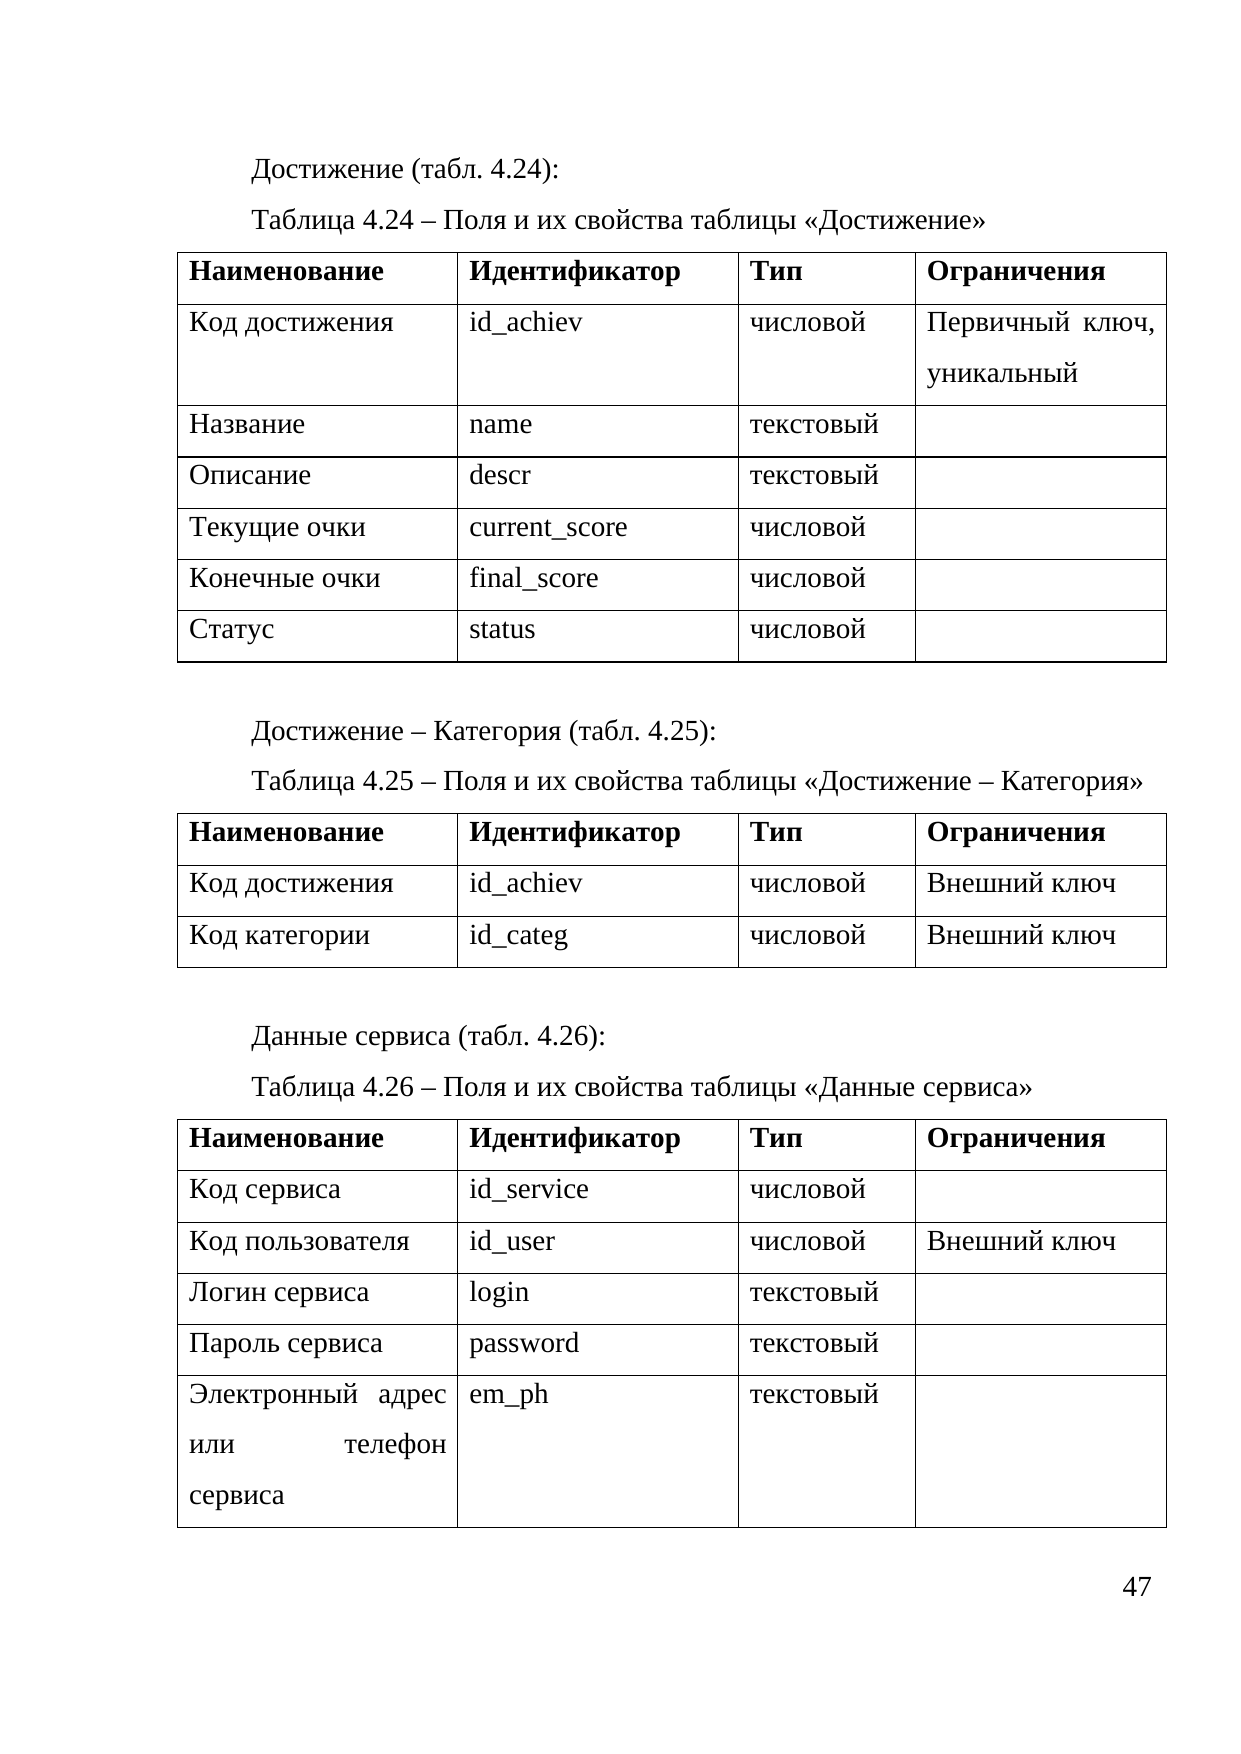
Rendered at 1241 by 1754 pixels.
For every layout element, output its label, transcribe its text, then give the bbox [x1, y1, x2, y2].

table_cell Код сервиса [178, 1171, 457, 1222]
table_cell [916, 509, 1166, 559]
table_header Идентификатор [458, 253, 738, 303]
table_cell final_score [458, 560, 738, 610]
table_header Ограничения [916, 814, 1166, 864]
table_header Ограничения [916, 253, 1166, 303]
table_cell descr [458, 458, 738, 508]
table_cell id_user [458, 1223, 738, 1273]
table_header Тип [739, 253, 915, 303]
table_cell id_service [458, 1171, 738, 1222]
table_cell числовой [739, 509, 915, 559]
table_header Наименование [178, 814, 457, 864]
table_header Наименование [178, 253, 457, 303]
table_cell текстовый [739, 406, 915, 456]
table_header Тип [739, 1120, 915, 1170]
table_cell password [458, 1325, 738, 1375]
table_header Наименование [178, 1120, 457, 1170]
table_cell Название [178, 406, 457, 456]
table_cell [916, 1325, 1166, 1375]
table_cell текстовый [739, 1325, 915, 1375]
table_cell Внешний ключ [916, 917, 1166, 967]
table_cell Пароль сервиса [178, 1325, 457, 1375]
table_cell Внешний ключ [916, 1223, 1166, 1273]
table_header Тип [739, 814, 915, 864]
table_cell Логин сервиса [178, 1274, 457, 1324]
table_cell [916, 560, 1166, 610]
text Таблица 4.26 – Поля и их свойства таблицы «Данные сервиса» [177, 1069, 1152, 1102]
table_cell login [458, 1274, 738, 1324]
table_cell [916, 1274, 1166, 1324]
table_cell [916, 406, 1166, 456]
table_cell Описание [178, 458, 457, 508]
table_cell [916, 1171, 1166, 1222]
table_cell [916, 611, 1166, 661]
table_cell числовой [739, 1223, 915, 1273]
table_cell числовой [739, 560, 915, 610]
table_cell current_score [458, 509, 738, 559]
table_cell числовой [739, 866, 915, 916]
table_cell Код категории [178, 917, 457, 967]
text Достижение – Категория (табл. 4.25): [177, 713, 1152, 746]
table_cell status [458, 611, 738, 661]
table_cell текстовый [739, 458, 915, 508]
table_header Идентификатор [458, 1120, 738, 1170]
text Данные сервиса (табл. 4.26): [177, 1018, 1152, 1052]
table_cell [916, 1376, 1166, 1527]
table_cell Электронный адрес или телефон сервиса [178, 1376, 457, 1527]
table_cell [916, 458, 1166, 508]
table_cell em_ph [458, 1376, 738, 1527]
table_cell Первичный ключ, уникальный [916, 305, 1166, 405]
text Таблица 4.24 – Поля и их свойства таблицы «Достижение» [177, 202, 1152, 236]
text Таблица 4.25 – Поля и их свойства таблицы «Достижение – Категория» [177, 763, 1152, 797]
table_cell числовой [739, 305, 915, 405]
table_cell Конечные очки [178, 560, 457, 610]
table_header Ограничения [916, 1120, 1166, 1170]
table_cell числовой [739, 917, 915, 967]
table_cell числовой [739, 611, 915, 661]
table_cell числовой [739, 1171, 915, 1222]
table_cell Код пользователя [178, 1223, 457, 1273]
table_header Идентификатор [458, 814, 738, 864]
table_cell текстовый [739, 1376, 915, 1527]
table_cell текстовый [739, 1274, 915, 1324]
table_cell id_categ [458, 917, 738, 967]
table_cell Внешний ключ [916, 866, 1166, 916]
table_cell Текущие очки [178, 509, 457, 559]
table_cell id_achiev [458, 305, 738, 405]
text Достижение (табл. 4.24): [177, 152, 1152, 185]
table_cell Код достижения [178, 305, 457, 405]
table_cell name [458, 406, 738, 456]
table_cell id_achiev [458, 866, 738, 916]
table_cell Код достижения [178, 866, 457, 916]
table_cell Статус [178, 611, 457, 661]
